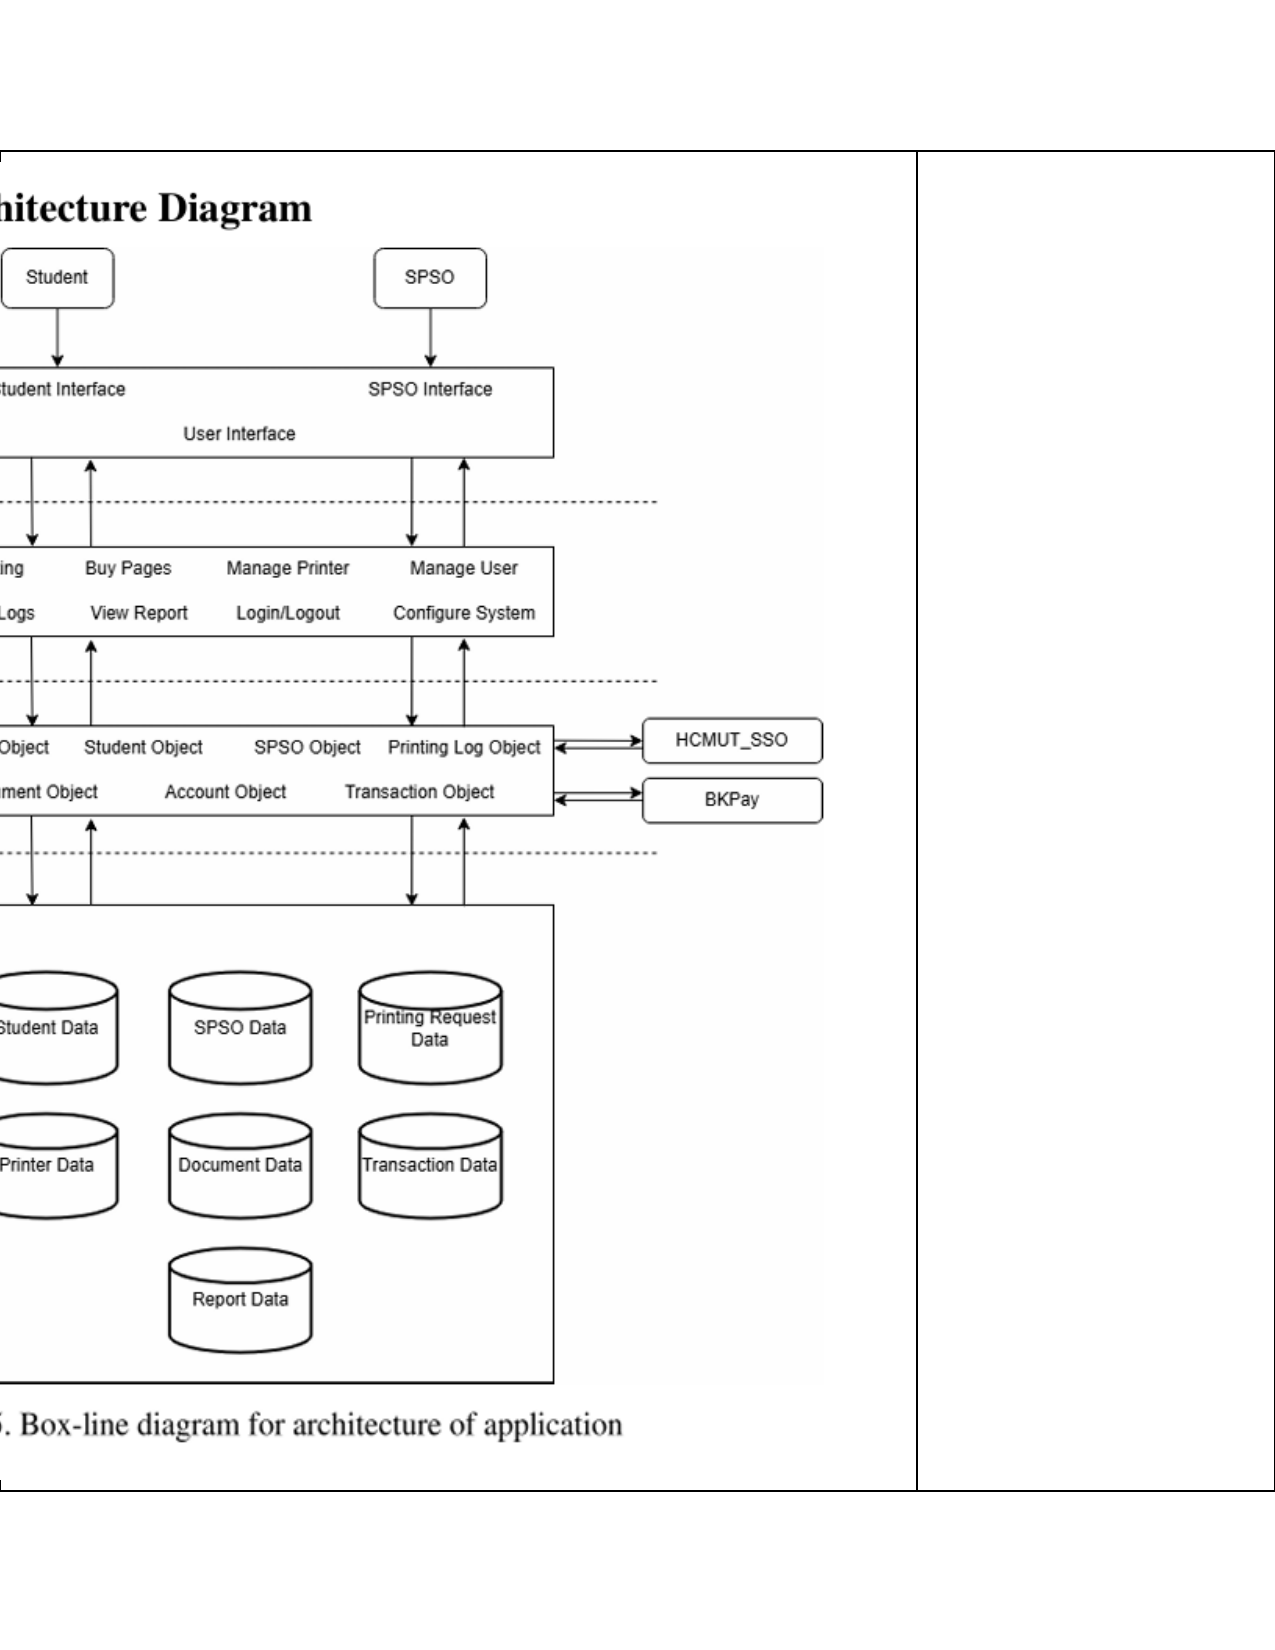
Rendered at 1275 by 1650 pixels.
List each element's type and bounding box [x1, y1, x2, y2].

table_cell [1, 152, 916, 1490]
table_cell [918, 152, 1274, 1490]
picture [0, 162, 883, 1480]
